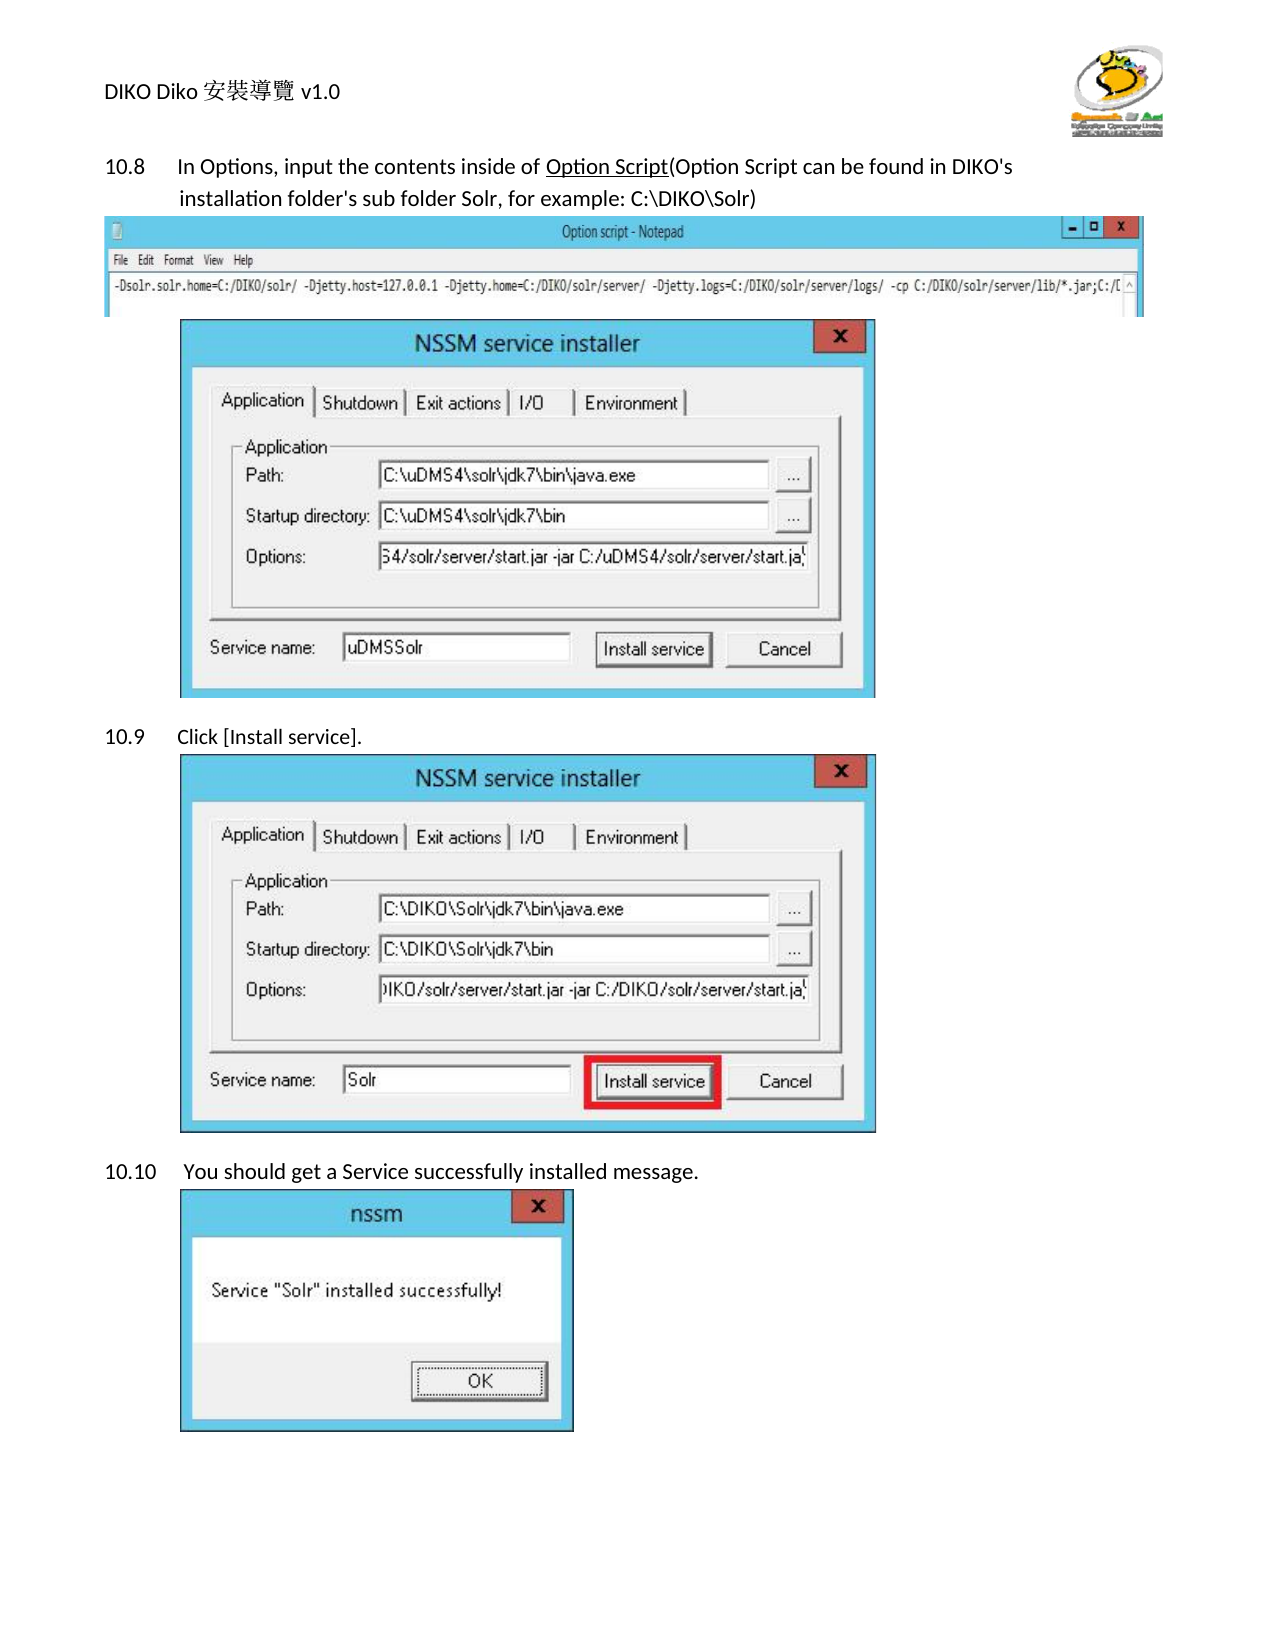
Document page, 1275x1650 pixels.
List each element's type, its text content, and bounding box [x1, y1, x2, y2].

text DIKO Diko 安裝導覽 v1.0 [104, 73, 1144, 106]
picture [180, 319, 876, 698]
picture [180, 754, 877, 1133]
picture [180, 1189, 574, 1432]
text 10.10 You should get a Service successfully installed message. [104, 1157, 1144, 1185]
text 10.8 In Options, input the contents inside of Option Script(Option Script can be found in DIKO's installation folder's sub folder Solr, for example: C:\DIKO\Solr) [104, 152, 1119, 212]
picture [1068, 42, 1163, 137]
text 10.9 Click [Install service]. [104, 722, 1144, 750]
